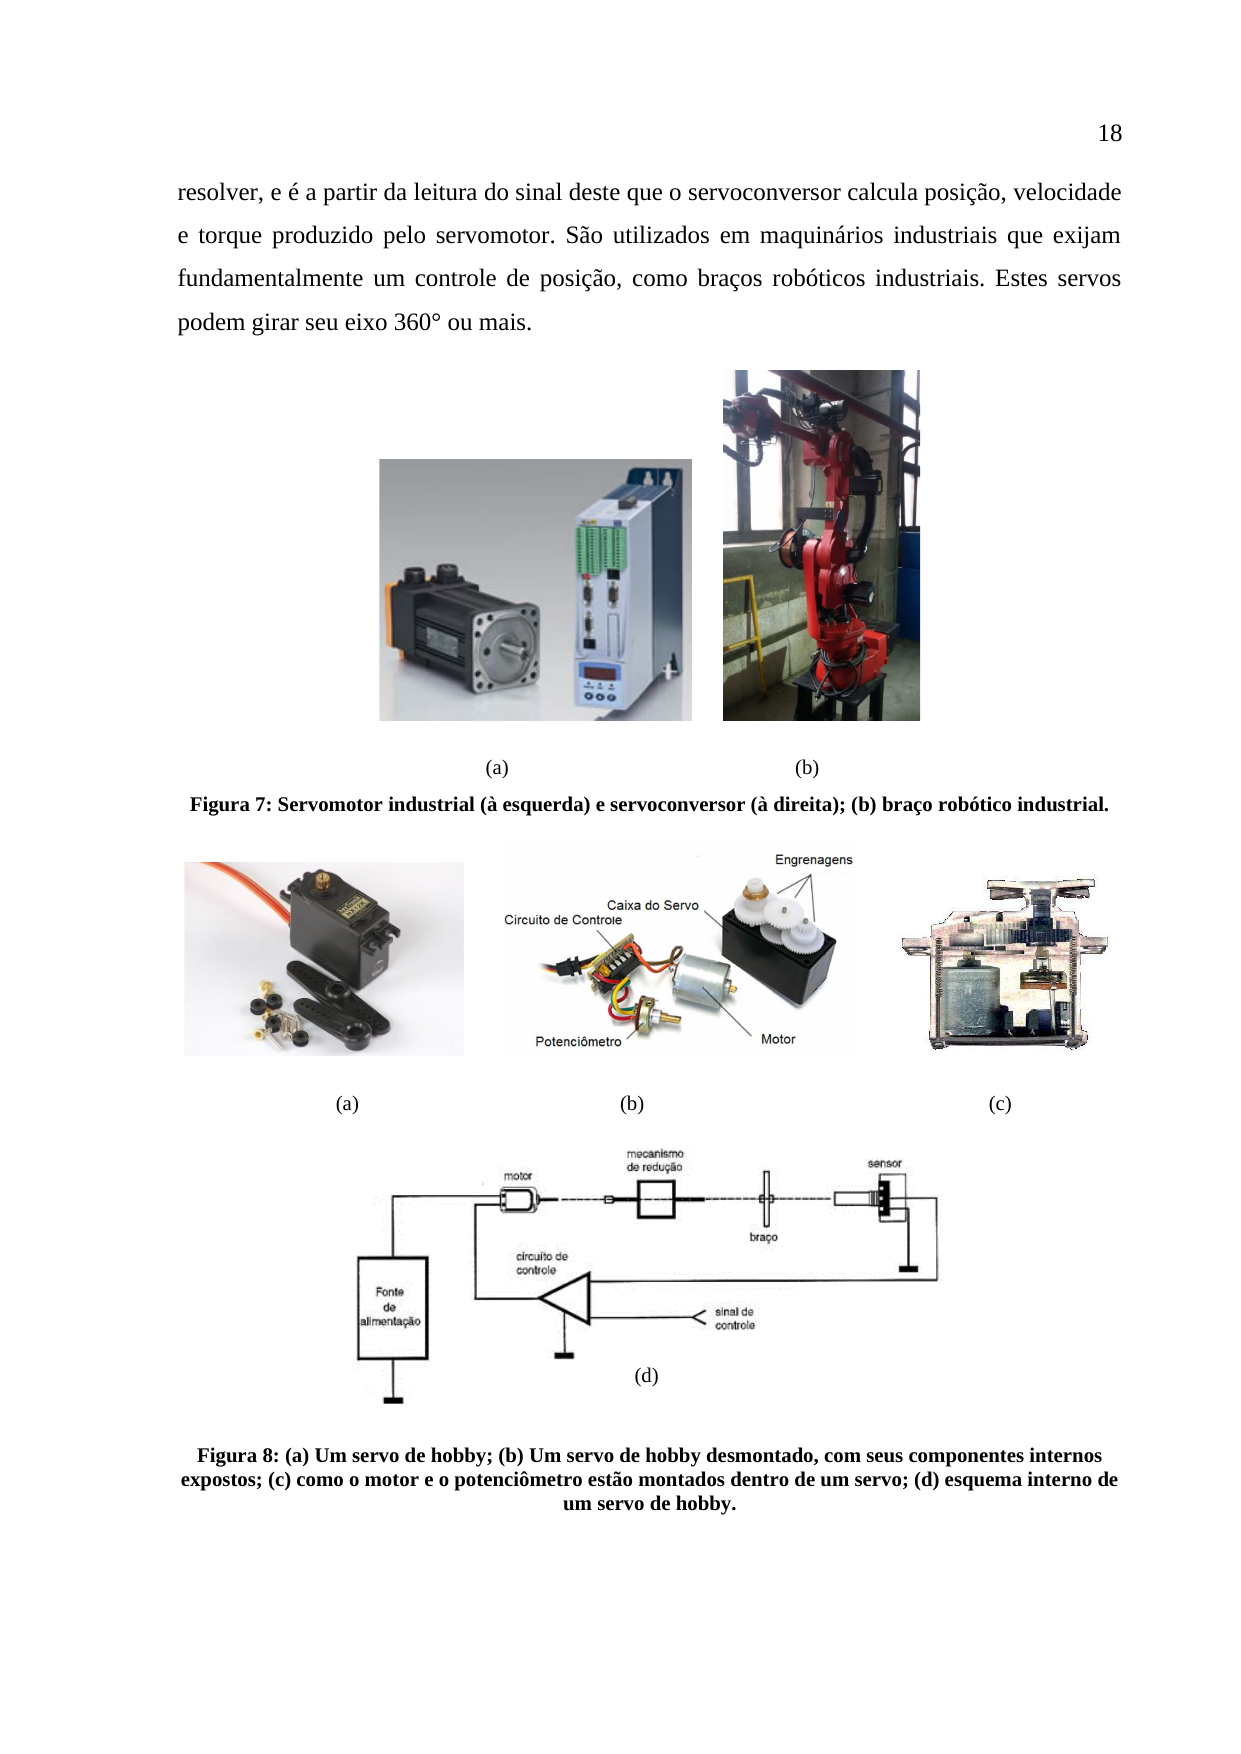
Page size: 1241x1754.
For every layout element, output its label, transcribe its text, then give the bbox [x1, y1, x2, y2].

text (a) (b) [177, 755, 1122, 779]
text Figura 8: (a) Um servo de hobby; (b) Um servo de hobby desmontado, com seus componentes internos expostos; (c) como o motor e o potenciômetro estão montados dentro de um servo; (d) esquema interno de um servo de hobby. [177, 1442, 1122, 1515]
picture [723, 370, 921, 721]
picture [379, 459, 692, 721]
picture [184, 862, 465, 1056]
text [177, 177, 1122, 335]
list (a) (b) (c) [315, 1091, 1122, 1115]
text Figura 7: Servomotor industrial (à esquerda) e servoconversor (à direita); (b) braço robótico industrial. [177, 792, 1122, 816]
picture [897, 868, 1115, 1056]
picture [354, 1147, 945, 1408]
